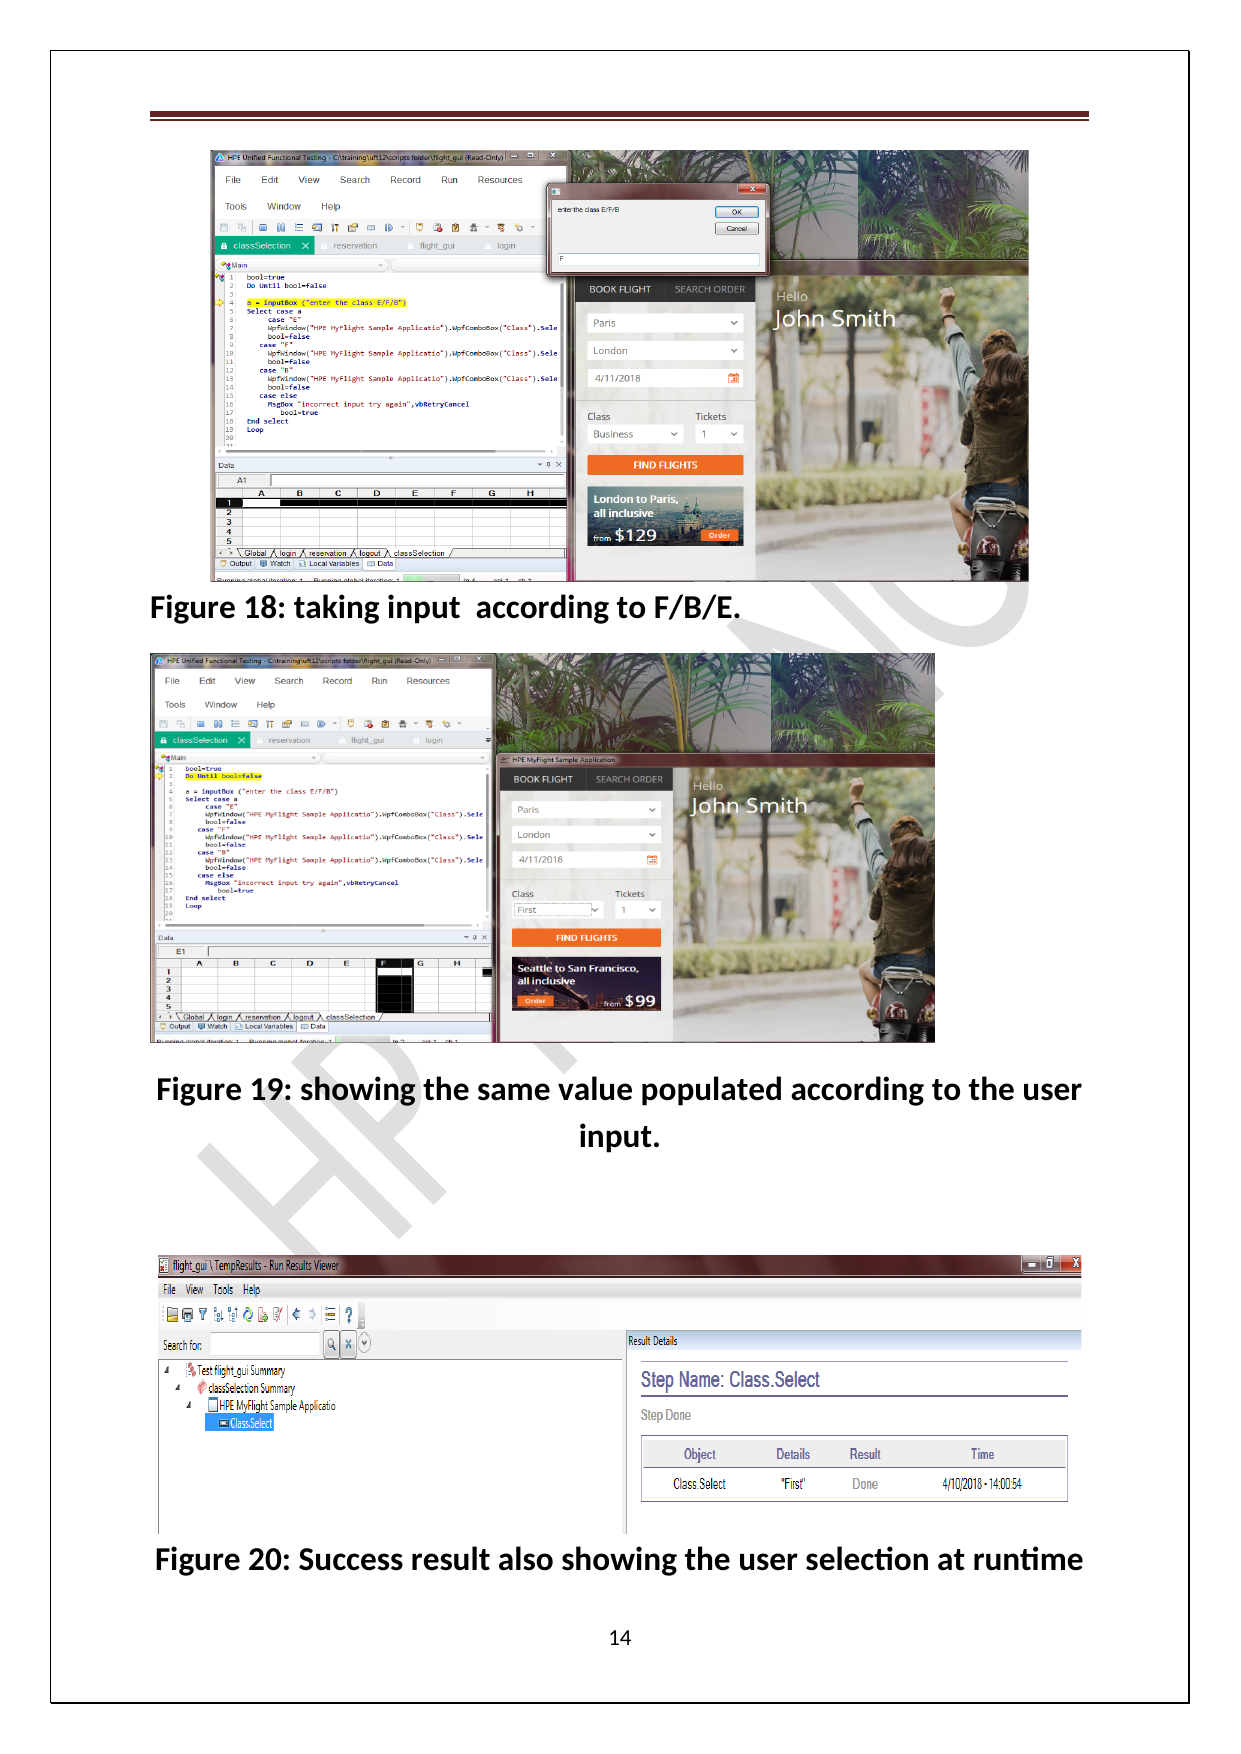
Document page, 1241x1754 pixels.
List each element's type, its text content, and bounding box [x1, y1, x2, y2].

text Figure 18: taking input according to F/B/E. [150, 586, 1089, 627]
picture [210, 150, 1029, 582]
picture [158, 1255, 1082, 1534]
picture [150, 653, 935, 1043]
text Figure 19: showing the same value populated according to the user input. [150, 1068, 1089, 1155]
text Figure 20: Success result also showing the user selection at runtime [150, 1538, 1089, 1578]
